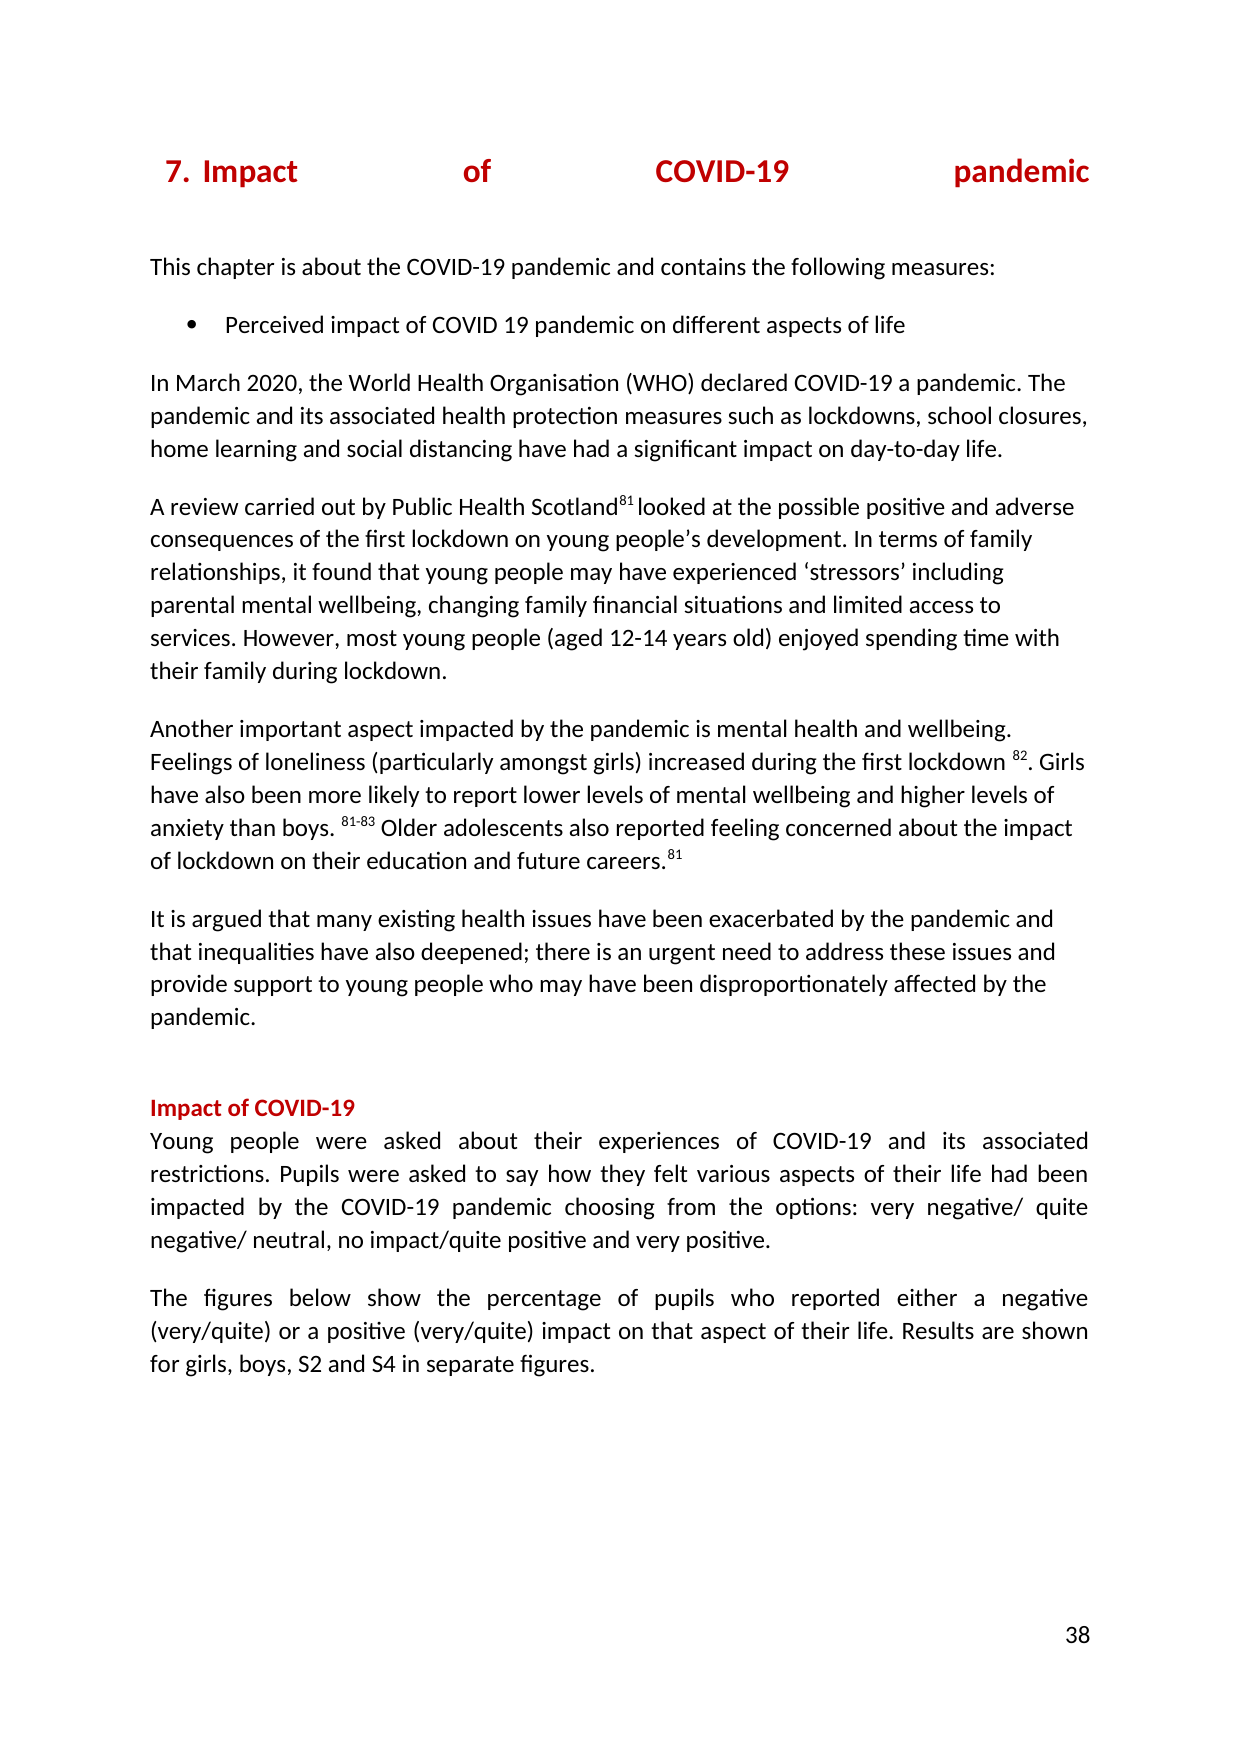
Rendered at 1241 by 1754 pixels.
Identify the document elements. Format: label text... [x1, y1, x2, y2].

text Another important aspect impacted by the pandemic is mental health and wellbeing. Feelings of loneliness (particularly amongst girls) increased during the first lockdown 82. Girls have also been more likely to report lower levels of mental wellbeing and higher levels of anxiety than boys. 81-83 Older adolescents also reported feeling concerned about the impact of lockdown on their education and future careers.81 [150, 713, 1090, 875]
text A review carried out by Public Health Scotland81 looked at the possible positive and adverse consequences of the first lockdown on young people’s development. In terms of family relationships, it found that young people may have experienced ‘stressors’ including parental mental wellbeing, changing family financial situations and limited access to services. However, most young people (aged 12-14 years old) enjoyed spending time with their family during lockdown. [150, 491, 1090, 686]
list Impact of COVID-19 pandemic [165, 150, 1090, 224]
text In March 2020, the World Health Organisation (WHO) declared COVID-19 a pandemic. The pandemic and its associated health protection measures such as lockdowns, school closures, home learning and social distancing have had a significant impact on day-to-day life. [150, 367, 1090, 463]
text The figures below show the percentage of pupils who reported either a negative (very/quite) or a positive (very/quite) impact on that aspect of their life. Results are shown for girls, boys, S2 and S4 in separate figures. [150, 1282, 1090, 1378]
text Young people were asked about their experiences of COVID-19 and its associated restrictions. Pupils were asked to say how they felt various aspects of their life had been impacted by the COVID-19 pandemic choosing from the options: very negative/ quite negative/ neutral, no impact/quite positive and very positive. [150, 1125, 1090, 1254]
text This chapter is about the COVID-19 pandemic and contains the following measures: [150, 251, 1090, 282]
list Perceived impact of COVID 19 pandemic on different aspects of life [187, 309, 1090, 339]
text It is argued that many existing health issues have been exacerbated by the pandemic and that inequalities have also deepened; there is an urgent need to address these issues and provide support to young people who may have been disproportionately affected by the pandemic. [150, 903, 1090, 1032]
text Impact of COVID-19 [150, 1059, 1090, 1123]
